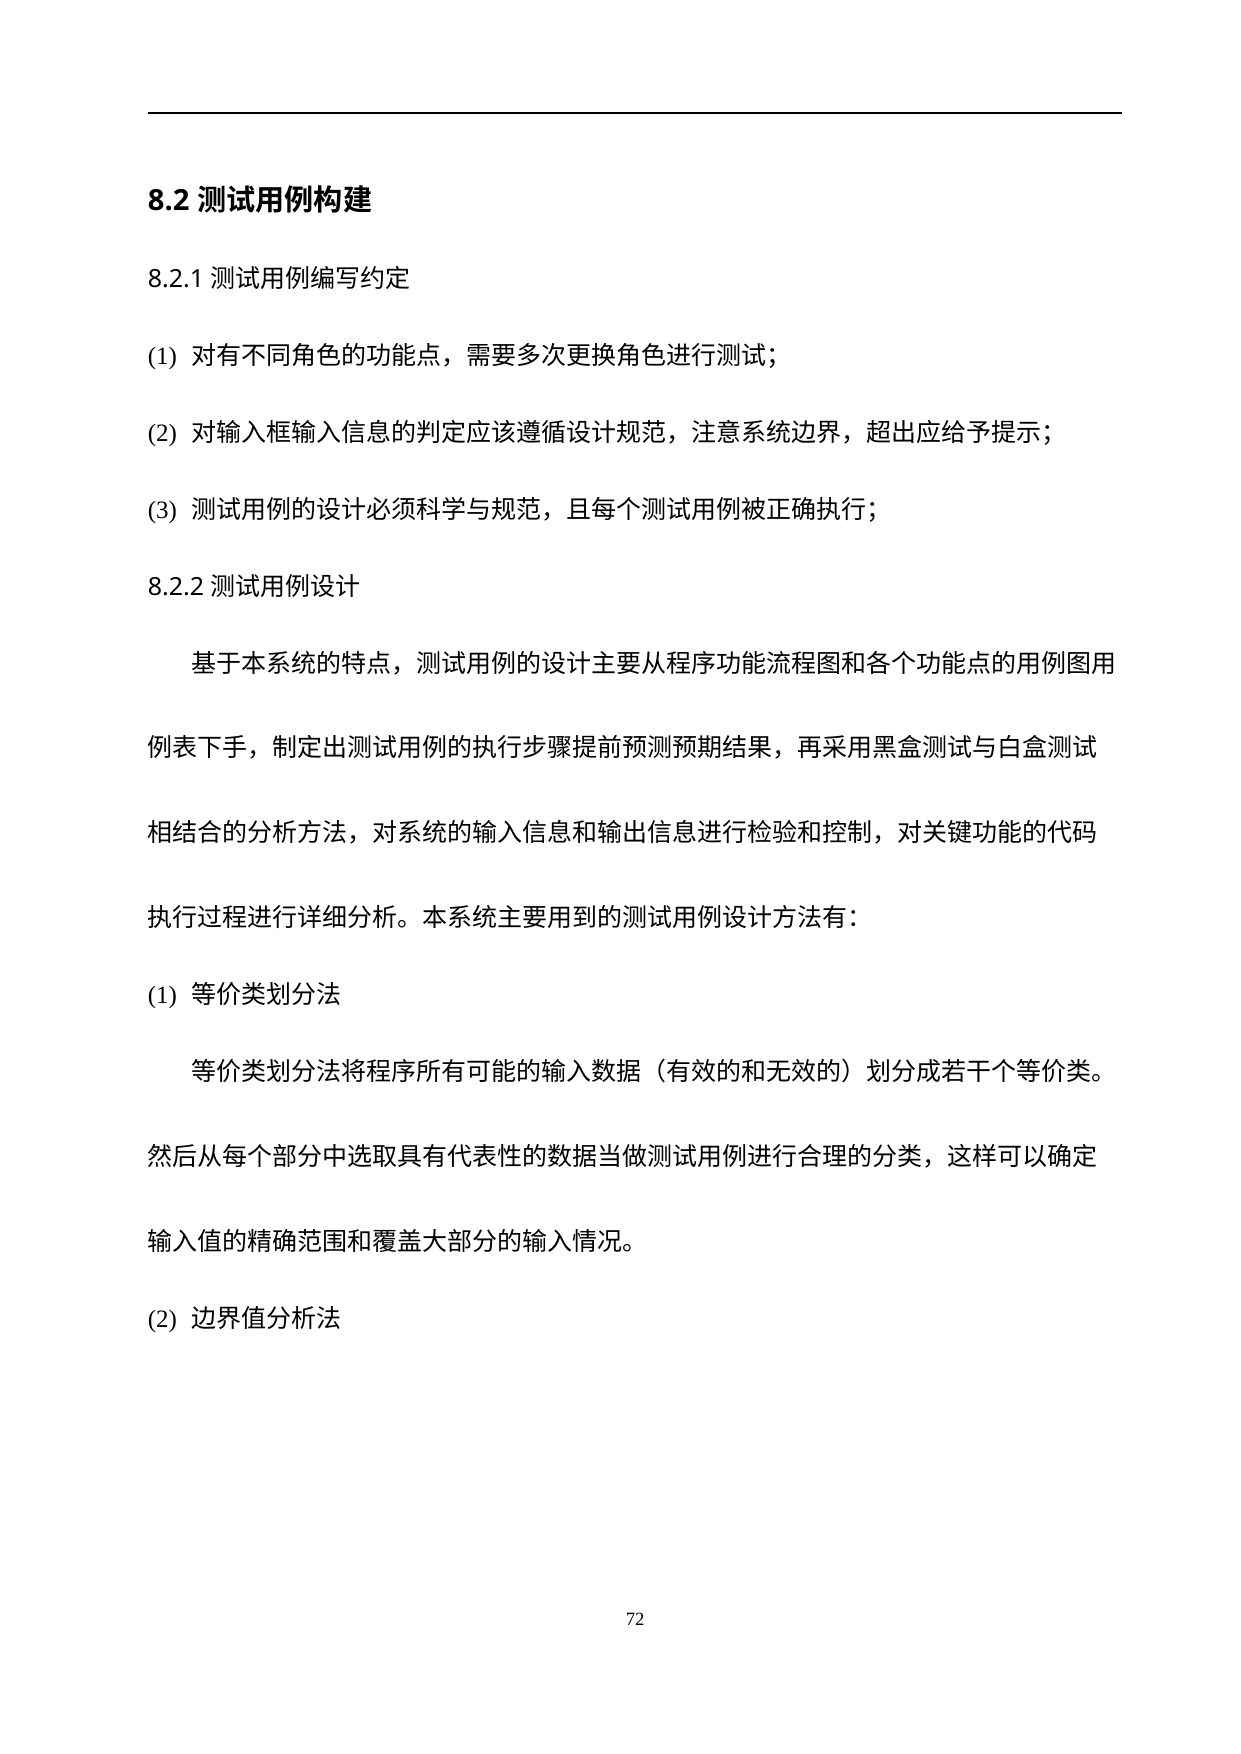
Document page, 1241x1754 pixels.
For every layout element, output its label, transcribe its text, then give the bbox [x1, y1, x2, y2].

subtitle 8.2.1 测试用例编写约定 [148, 242, 1122, 310]
list 对有不同角色的功能点，需要多次更换角色进行测试； [148, 319, 1122, 387]
text 基于本系统的特点，测试用例的设计主要从程序功能流程图和各个功能点的用例图用例表下手，制定出测试用例的执行步骤提前预测预期结果，再采用黑盒测试与白盒测试相结合的分析方法，对系统的输入信息和输出信息进行检验和控制，对关键功能的代码执行过程进行详细分析。本系统主要用到的测试用例设计方法有： [148, 627, 1122, 950]
text 等价类划分法将程序所有可能的输入数据（有效的和无效的）划分成若干个等价类。然后从每个部分中选取具有代表性的数据当做测试用例进行合理的分类，这样可以确定输入值的精确范围和覆盖大部分的输入情况。 [148, 1036, 1122, 1273]
list 对输入框输入信息的判定应该遵循设计规范，注意系统边界，超出应给予提示； [148, 396, 1122, 464]
list 边界值分析法 [148, 1283, 1122, 1351]
subtitle 8.2 测试用例构建 [148, 164, 1122, 232]
list 等价类划分法 [148, 959, 1122, 1027]
subtitle 8.2.2 测试用例设计 [148, 550, 1122, 618]
list 测试用例的设计必须科学与规范，且每个测试用例被正确执行； [148, 473, 1122, 541]
